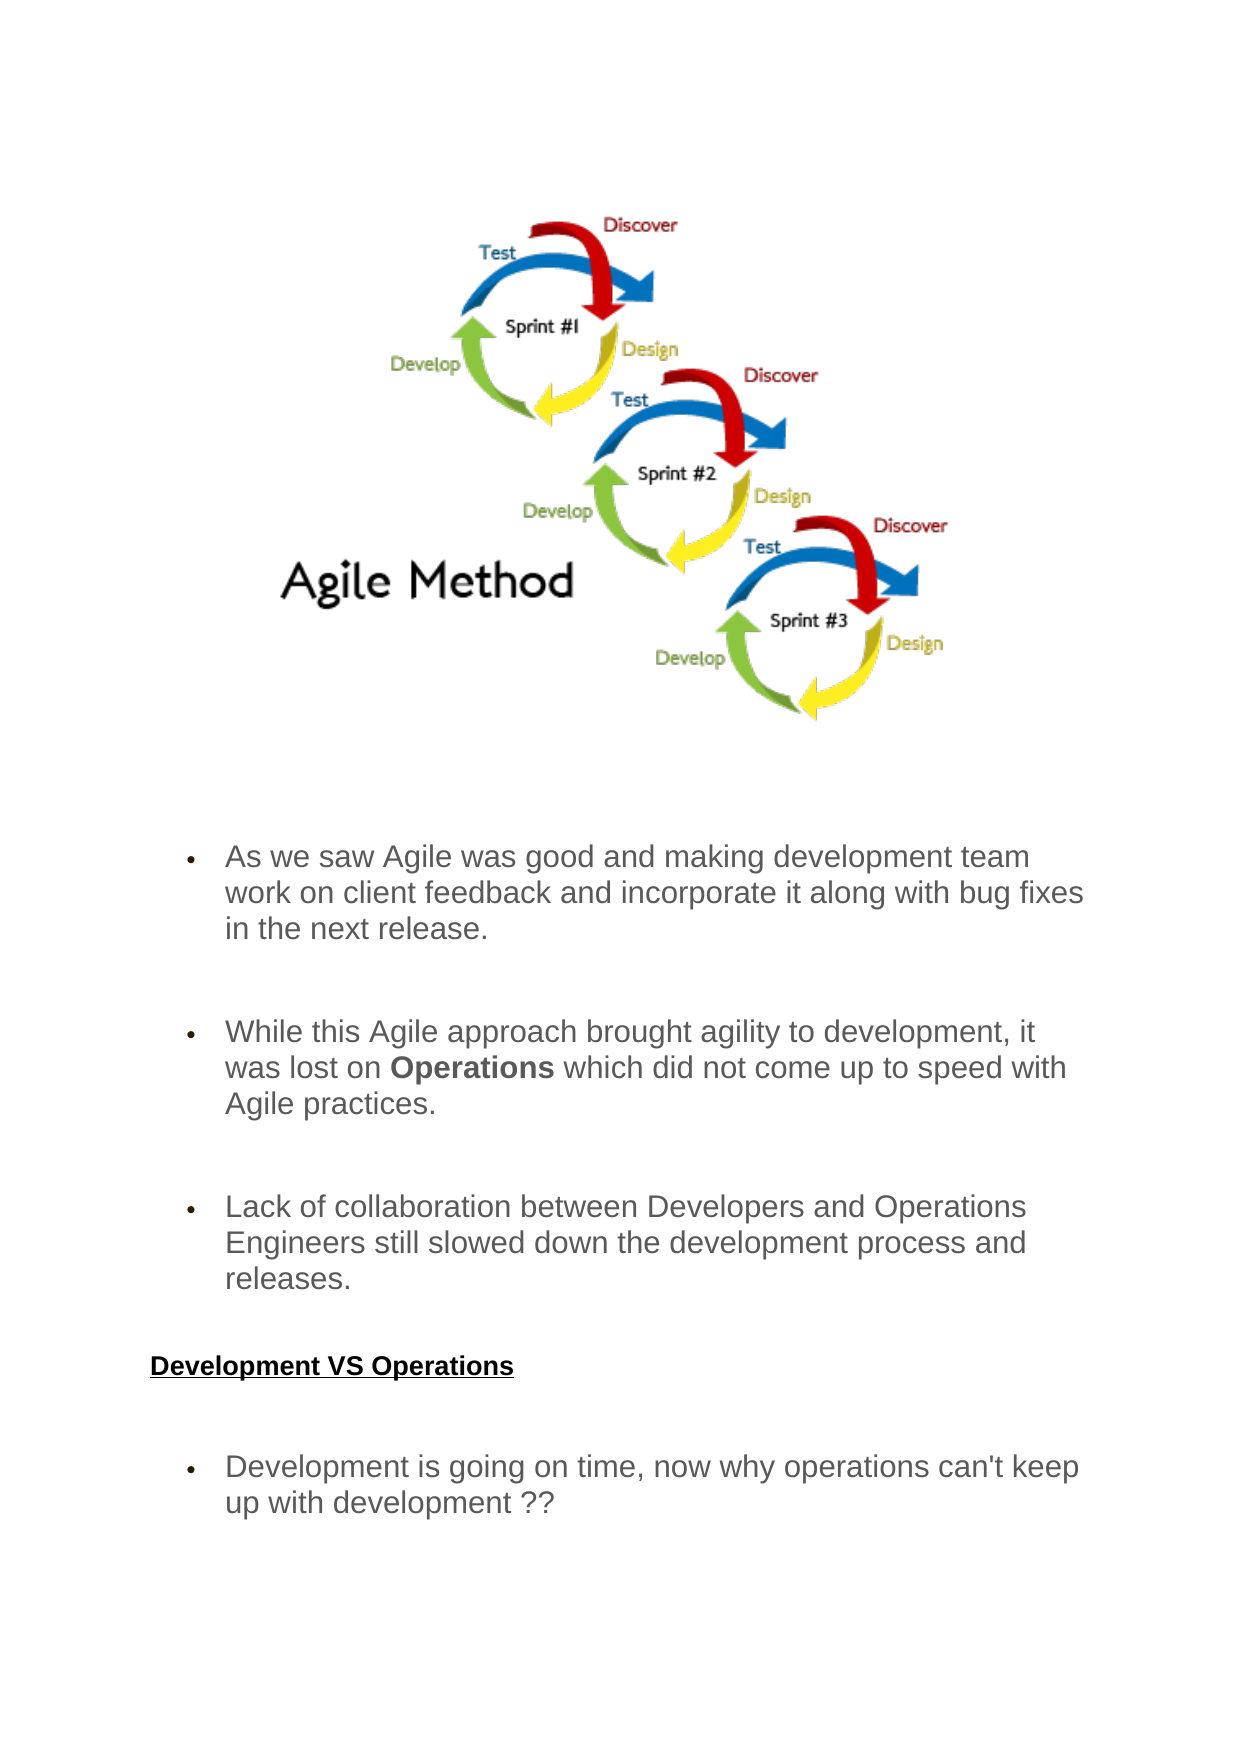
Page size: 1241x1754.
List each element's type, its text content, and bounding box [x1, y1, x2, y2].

list As we saw Agile was good and making development team work on client feedback and incorporate it along with bug fixes in the next release. [187, 838, 1090, 946]
list Lack of collaboration between Developers and Operations Engineers still slowed down the development process and releases. [187, 1188, 1090, 1296]
list While this Agile approach brought agility to development, it was lost on Operations which did not come up to speed with Agile practices. [187, 1013, 1090, 1121]
list Development is going on time, now why operations can't keep up with development ?? [187, 1448, 1090, 1520]
picture [222, 178, 1018, 771]
text Development VS Operations [150, 1350, 1090, 1381]
